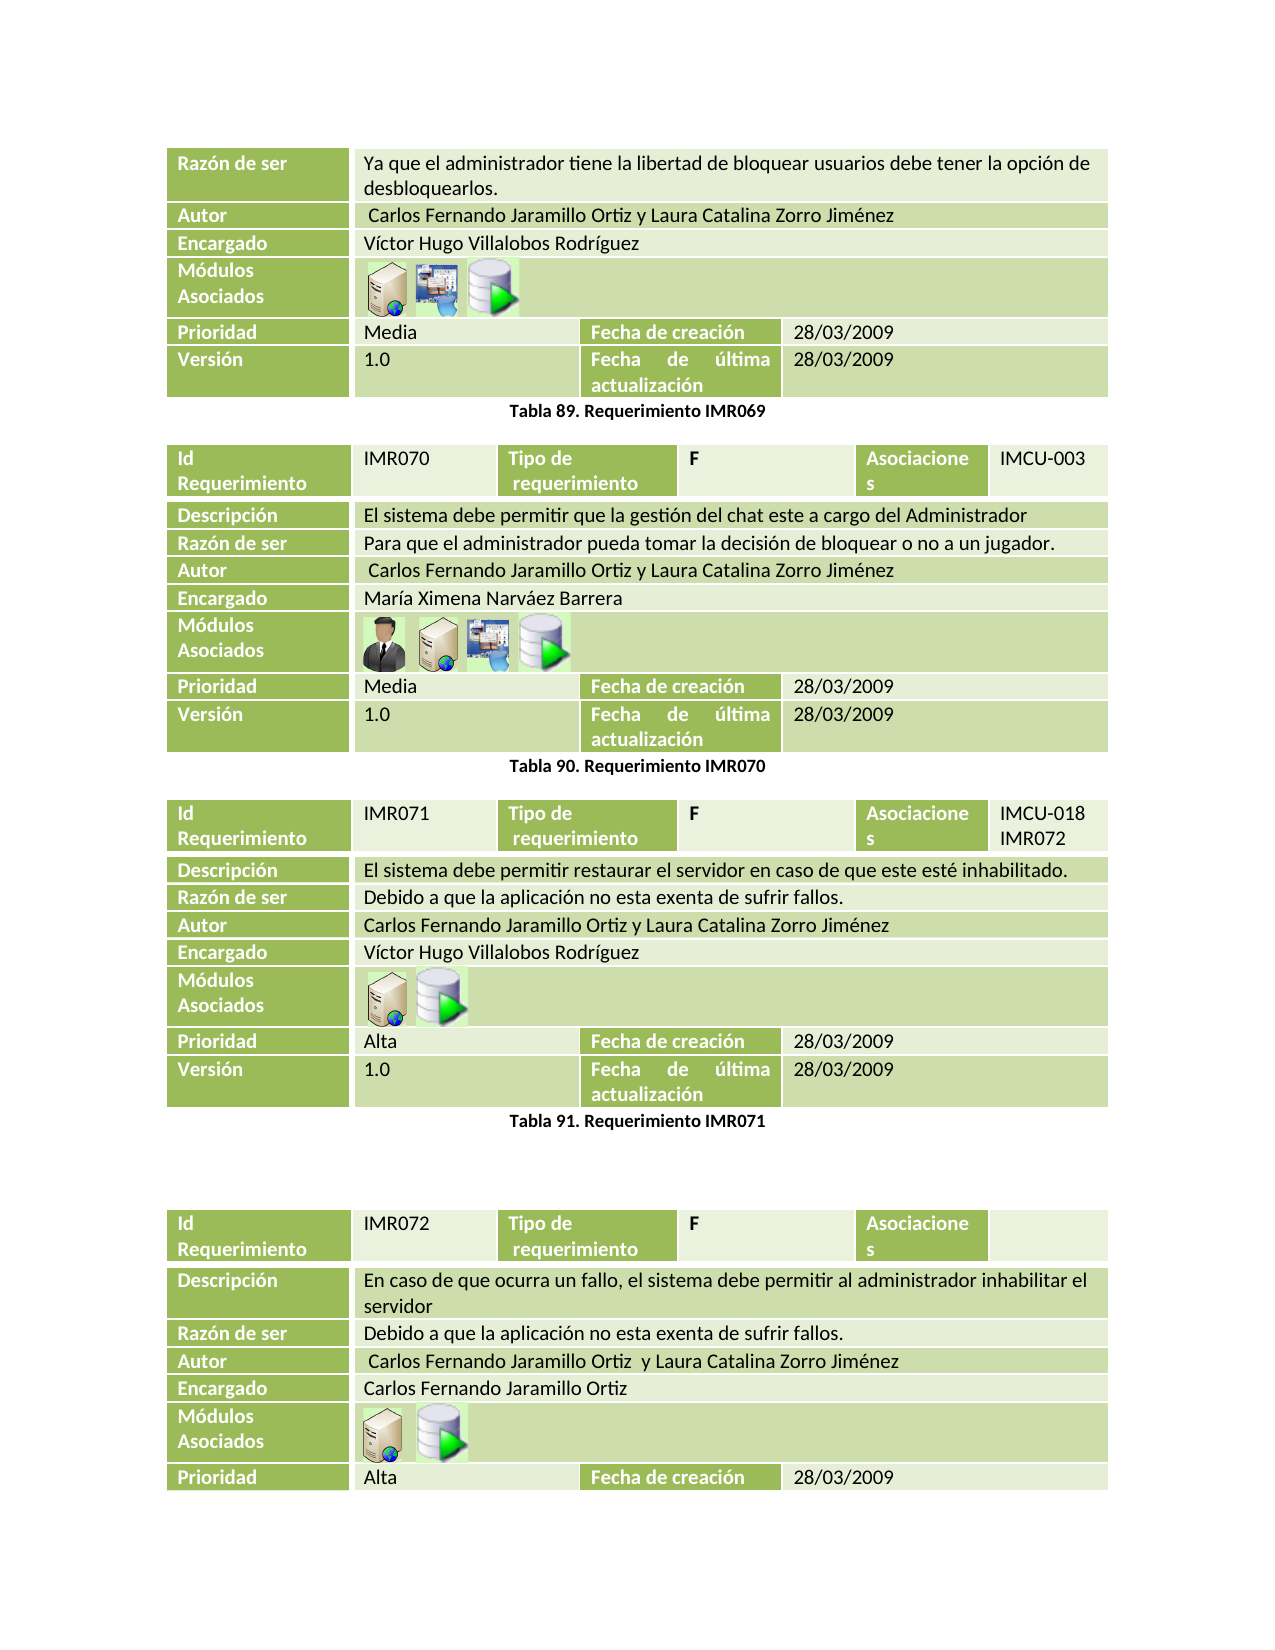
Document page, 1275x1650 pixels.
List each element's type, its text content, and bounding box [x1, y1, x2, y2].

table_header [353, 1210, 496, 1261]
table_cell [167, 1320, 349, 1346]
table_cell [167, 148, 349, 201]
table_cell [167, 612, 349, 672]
picture [518, 612, 571, 672]
text Tabla 89. Requerimiento IMR069 [177, 399, 1098, 422]
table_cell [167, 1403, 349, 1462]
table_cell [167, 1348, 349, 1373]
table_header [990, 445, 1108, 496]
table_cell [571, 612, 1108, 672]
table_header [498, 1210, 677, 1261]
picture [467, 257, 520, 317]
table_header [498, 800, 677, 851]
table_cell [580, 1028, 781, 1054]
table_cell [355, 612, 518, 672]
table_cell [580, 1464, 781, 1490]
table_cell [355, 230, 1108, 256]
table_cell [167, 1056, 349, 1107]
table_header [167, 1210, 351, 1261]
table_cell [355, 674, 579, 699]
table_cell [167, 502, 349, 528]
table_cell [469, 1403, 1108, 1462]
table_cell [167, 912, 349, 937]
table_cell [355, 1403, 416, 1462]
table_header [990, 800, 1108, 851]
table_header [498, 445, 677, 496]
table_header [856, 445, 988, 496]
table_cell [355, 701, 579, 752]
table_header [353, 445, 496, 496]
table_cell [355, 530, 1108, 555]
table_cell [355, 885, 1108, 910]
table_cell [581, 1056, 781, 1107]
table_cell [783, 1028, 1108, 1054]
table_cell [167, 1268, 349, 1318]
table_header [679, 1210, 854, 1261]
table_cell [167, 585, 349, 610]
picture [415, 966, 469, 1027]
picture [363, 1408, 402, 1463]
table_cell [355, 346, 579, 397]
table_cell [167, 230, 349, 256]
picture [363, 617, 406, 672]
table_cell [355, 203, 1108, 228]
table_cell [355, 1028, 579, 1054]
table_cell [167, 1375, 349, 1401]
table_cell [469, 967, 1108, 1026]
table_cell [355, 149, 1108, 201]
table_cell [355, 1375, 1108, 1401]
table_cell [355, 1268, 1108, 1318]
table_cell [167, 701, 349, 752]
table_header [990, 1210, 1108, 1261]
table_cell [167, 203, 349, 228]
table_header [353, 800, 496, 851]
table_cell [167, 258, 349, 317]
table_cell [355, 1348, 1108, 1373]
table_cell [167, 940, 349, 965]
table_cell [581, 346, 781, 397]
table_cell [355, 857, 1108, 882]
picture [368, 972, 407, 1027]
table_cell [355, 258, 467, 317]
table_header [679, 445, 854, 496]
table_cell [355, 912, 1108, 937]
picture [419, 617, 458, 672]
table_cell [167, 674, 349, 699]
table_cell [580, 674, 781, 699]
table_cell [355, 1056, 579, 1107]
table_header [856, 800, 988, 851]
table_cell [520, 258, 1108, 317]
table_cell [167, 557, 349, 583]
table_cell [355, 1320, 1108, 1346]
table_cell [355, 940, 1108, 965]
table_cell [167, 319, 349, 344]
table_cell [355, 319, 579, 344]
text Tabla 90. Requerimiento IMR070 [177, 754, 1098, 777]
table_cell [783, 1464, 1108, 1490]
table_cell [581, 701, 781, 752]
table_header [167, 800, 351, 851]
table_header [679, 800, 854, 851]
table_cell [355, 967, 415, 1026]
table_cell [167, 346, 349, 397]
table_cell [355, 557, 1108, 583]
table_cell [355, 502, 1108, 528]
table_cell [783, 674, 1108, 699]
picture [416, 1402, 469, 1463]
text Tabla 91. Requerimiento IMR071 [177, 1109, 1098, 1132]
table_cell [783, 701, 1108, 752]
picture [467, 619, 509, 672]
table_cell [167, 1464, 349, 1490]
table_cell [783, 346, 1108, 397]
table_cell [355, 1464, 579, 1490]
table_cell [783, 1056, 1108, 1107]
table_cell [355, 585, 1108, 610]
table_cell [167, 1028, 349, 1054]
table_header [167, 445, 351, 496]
picture [415, 264, 458, 317]
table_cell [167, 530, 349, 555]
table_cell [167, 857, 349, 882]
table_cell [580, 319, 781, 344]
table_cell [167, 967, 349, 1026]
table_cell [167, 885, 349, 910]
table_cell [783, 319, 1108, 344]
picture [368, 262, 407, 317]
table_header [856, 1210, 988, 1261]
